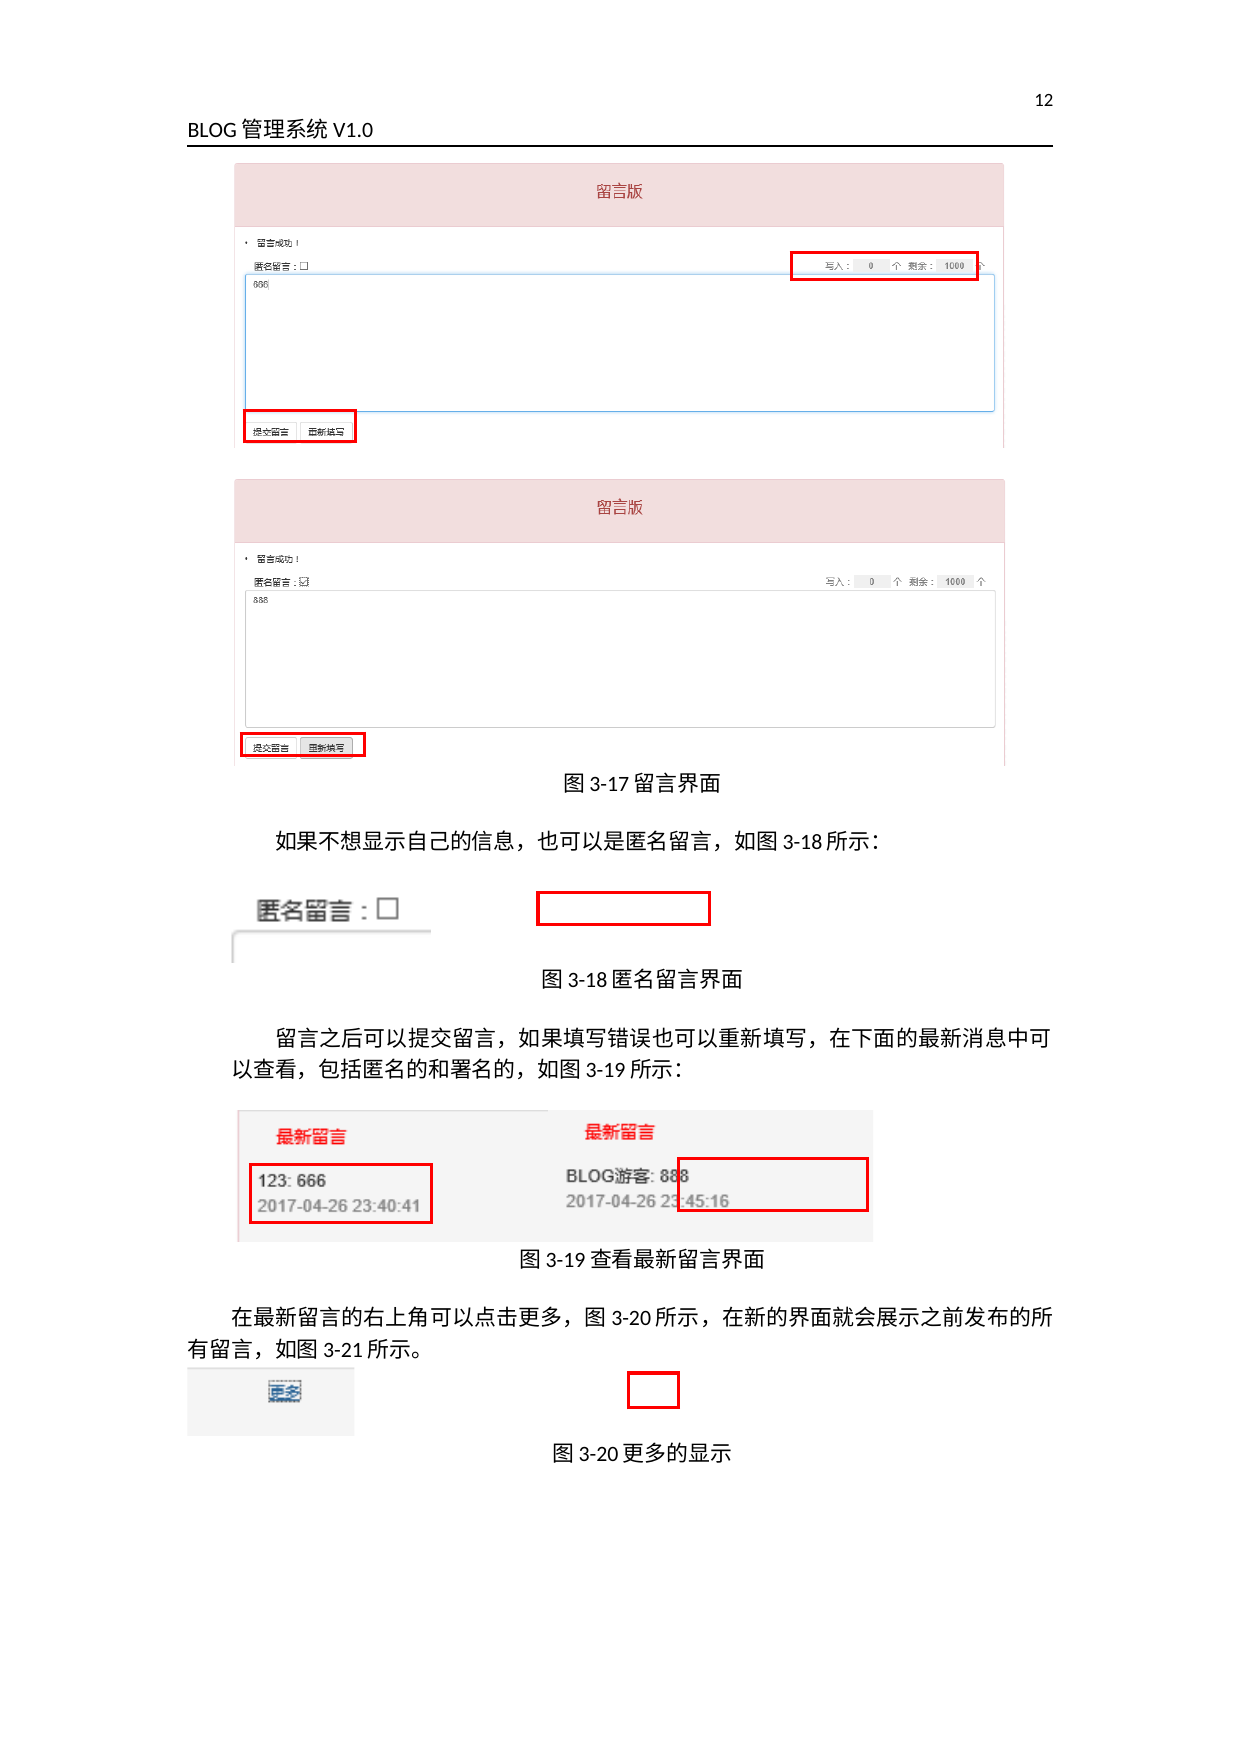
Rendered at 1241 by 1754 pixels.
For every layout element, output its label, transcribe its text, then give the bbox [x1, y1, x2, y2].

picture [231, 162, 1007, 448]
picture [231, 473, 1008, 766]
text 图3-19查看最新留言界面 [187, 1242, 1053, 1274]
text 图3-18匿名留言界面 [187, 962, 1053, 994]
text 在最新留言的右上角可以点击更多，图3-20所示，在新的界面就会展示之前发布的所有留言，如图3-21所示。 [187, 1300, 1053, 1364]
text 图3-20更多的显示 [187, 1436, 1053, 1467]
text 如果不想显示自己的信息，也可以是匿名留言，如图3-18所示： [231, 824, 1053, 856]
picture [187, 1363, 355, 1436]
picture [231, 1110, 874, 1242]
text 留言之后可以提交留言，如果填写错误也可以重新填写，在下面的最新消息中可以查看，包括匿名的和署名的，如图3-19所示： [231, 1021, 1053, 1084]
text 图3-17留言界面 [187, 766, 1053, 798]
picture [231, 856, 431, 963]
